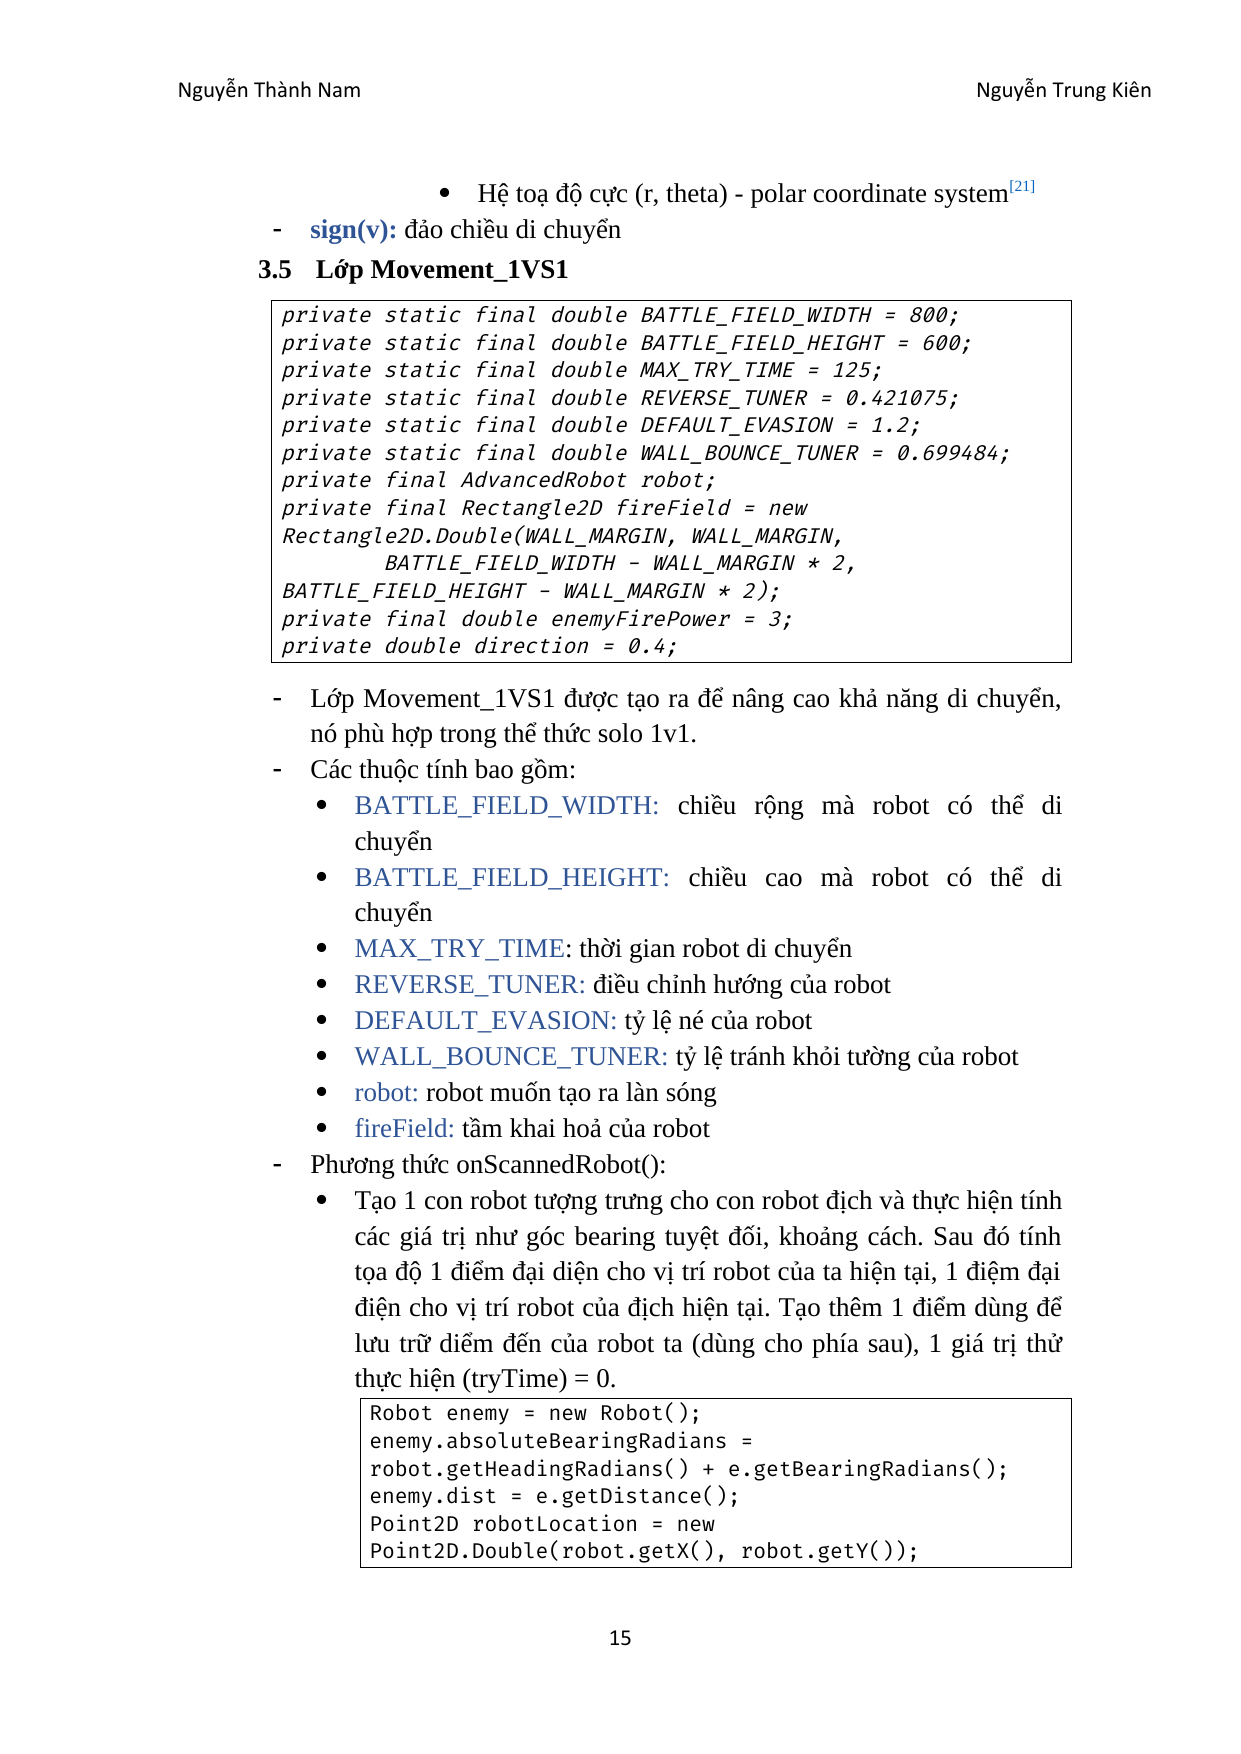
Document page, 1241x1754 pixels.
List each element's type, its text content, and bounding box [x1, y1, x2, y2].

subtitle Lớp Movement_1VS1 [258, 253, 1063, 284]
text private static final double BATTLE_FIELD_WIDTH = 800; private static final double BATTLE_FIELD_HEIGHT = 600; private static final double MAX_TRY_TIME = 125; private static final double REVERSE_TUNER = 0.421075; private static final double DEFAULT_EVASION = 1.2; private static final double WALL_BOUNCE_TUNER = 0.699484; private final AdvancedRobot robot; private final Rectangle2D fireField = new Rectangle2D.Double(WALL_MARGIN, WALL_MARGIN, BATTLE_FIELD_WIDTH - WALL_MARGIN * 2, BATTLE_FIELD_HEIGHT - WALL_MARGIN * 2); private final double enemyFirePower = 3; private double direction = 0.4; [272, 301, 1071, 662]
list MAX_TRY_TIME: thời gian robot di chuyển [317, 932, 1063, 963]
list Tạo 1 con robot tượng trưng cho con robot địch và thực hiện tính các giá trị như góc bearing tuyệt đối, khoảng cách. Sau đó tính tọa độ 1 điểm đại diện cho vị trí robot của ta hiện tại, 1 điệm đại điện cho vị trí robot của địch hiện tại. Tạo thêm 1 điểm dùng để lưu trữ diểm đến của robot ta (dùng cho phía sau), 1 giá trị thử thực hiện (tryTime) = 0. [317, 1184, 1063, 1394]
list BATTLE_FIELD_WIDTH: chiều rộng mà robot có thể di chuyển [317, 789, 1063, 856]
list DEFAULT_EVASION: tỷ lệ né của robot [317, 1004, 1063, 1035]
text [361, 1399, 1071, 1567]
list Phương thức onScannedRobot(): [273, 1148, 1063, 1179]
list Hệ toạ độ cực (r, theta) - polar coordinate system[21] [440, 177, 1063, 208]
list Lớp Movement_1VS1 được tạo ra để nâng cao khả năng di chuyển, nó phù hợp trong thể thức solo 1v1. [273, 682, 1063, 749]
list BATTLE_FIELD_HEIGHT: chiều cao mà robot có thể di chuyển [317, 861, 1063, 928]
list WALL_BOUNCE_TUNER: tỷ lệ tránh khỏi tường của robot [317, 1040, 1063, 1071]
list Các thuộc tính bao gồm: [273, 753, 1063, 784]
list REVERSE_TUNER: điều chỉnh hướng của robot [317, 968, 1063, 999]
list fireField: tầm khai hoả của robot [317, 1112, 1063, 1143]
list sign(v): đảo chiều di chuyển [273, 213, 1063, 244]
list robot: robot muốn tạo ra làn sóng [317, 1076, 1063, 1107]
